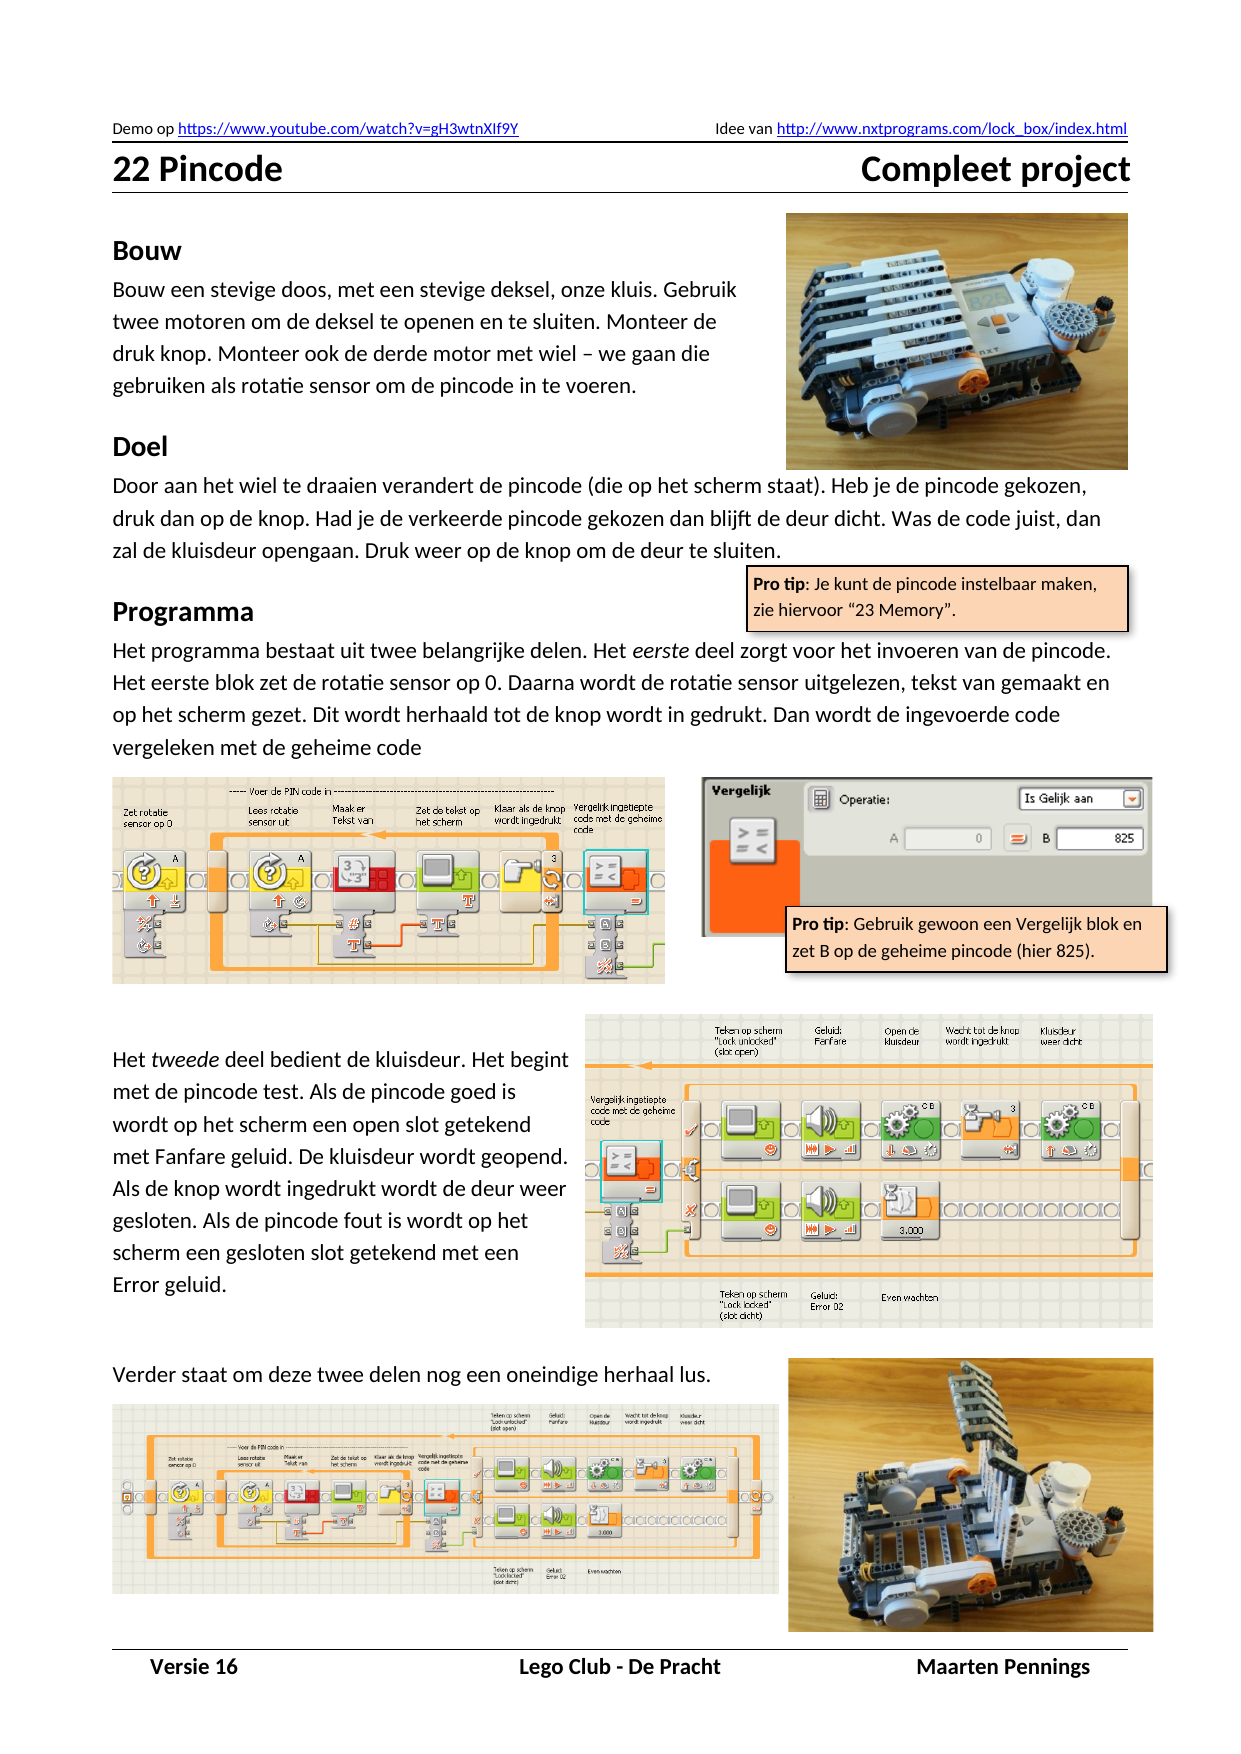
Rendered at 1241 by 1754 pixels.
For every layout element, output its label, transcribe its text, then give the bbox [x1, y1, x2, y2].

text Het programma bestaat uit twee belangrijke delen. Het eerste deel zorgt voor het invoeren van de pincode. Het eerste blok zet de rotatie sensor op 0. Daarna wordt de rotatie sensor uitgelezen, tekst van gemaakt en op het scherm gezet. Dit wordt herhaald tot de knop wordt in gedrukt. Dan wordt de ingevoerde code vergeleken met de geheime code [112, 636, 1128, 761]
text Door aan het wiel te draaien verandert de pincode (die op het scherm staat). Heb je de pincode gekozen, druk dan op de knop. Had je de verkeerde pincode gekozen dan blijft de deur dicht. Was de code juist, dan zal de kluisdeur opengaan. Druk weer op de knop om de deur te sluiten. [112, 471, 1128, 564]
picture [585, 1014, 1153, 1328]
picture [786, 213, 1128, 470]
text Verder staat om deze twee delen nog een oneindige herhaal lus. [112, 1360, 788, 1388]
text Bouw een stevige doos, met een stevige deksel, onze kluis. Gebruik twee motoren om de deksel te openen en te sluiten. Monteer de druk knop. Monteer ook de derde motor met wiel – we gaan die gebruiken als rotatie sensor om de pincode in te voeren. [112, 275, 762, 399]
text Demo op https://www.youtube.com/watch?v=gH3wtnXIf9Y Idee van http://www.nxtprograms.com/lock_box/index.html [112, 118, 1128, 138]
text Programma [112, 593, 745, 629]
picture [788, 1358, 1154, 1632]
text 22 Pincode Compleet project [112, 143, 1128, 192]
picture [701, 777, 1153, 937]
picture [112, 1404, 779, 1594]
text Doel [112, 428, 786, 464]
picture [112, 777, 665, 984]
text Bouw [112, 232, 786, 267]
text Het tweede deel bedient de kluisdeur. Het begint met de pincode test. Als de pincode goed is wordt op het scherm een open slot getekend met Fanfare geluid. De kluisdeur wordt geopend. Als de knop wordt ingedrukt wordt de deur weer gesloten. Als de pincode fout is wordt op het scherm een gesloten slot getekend met een Error geluid. [112, 1045, 571, 1299]
